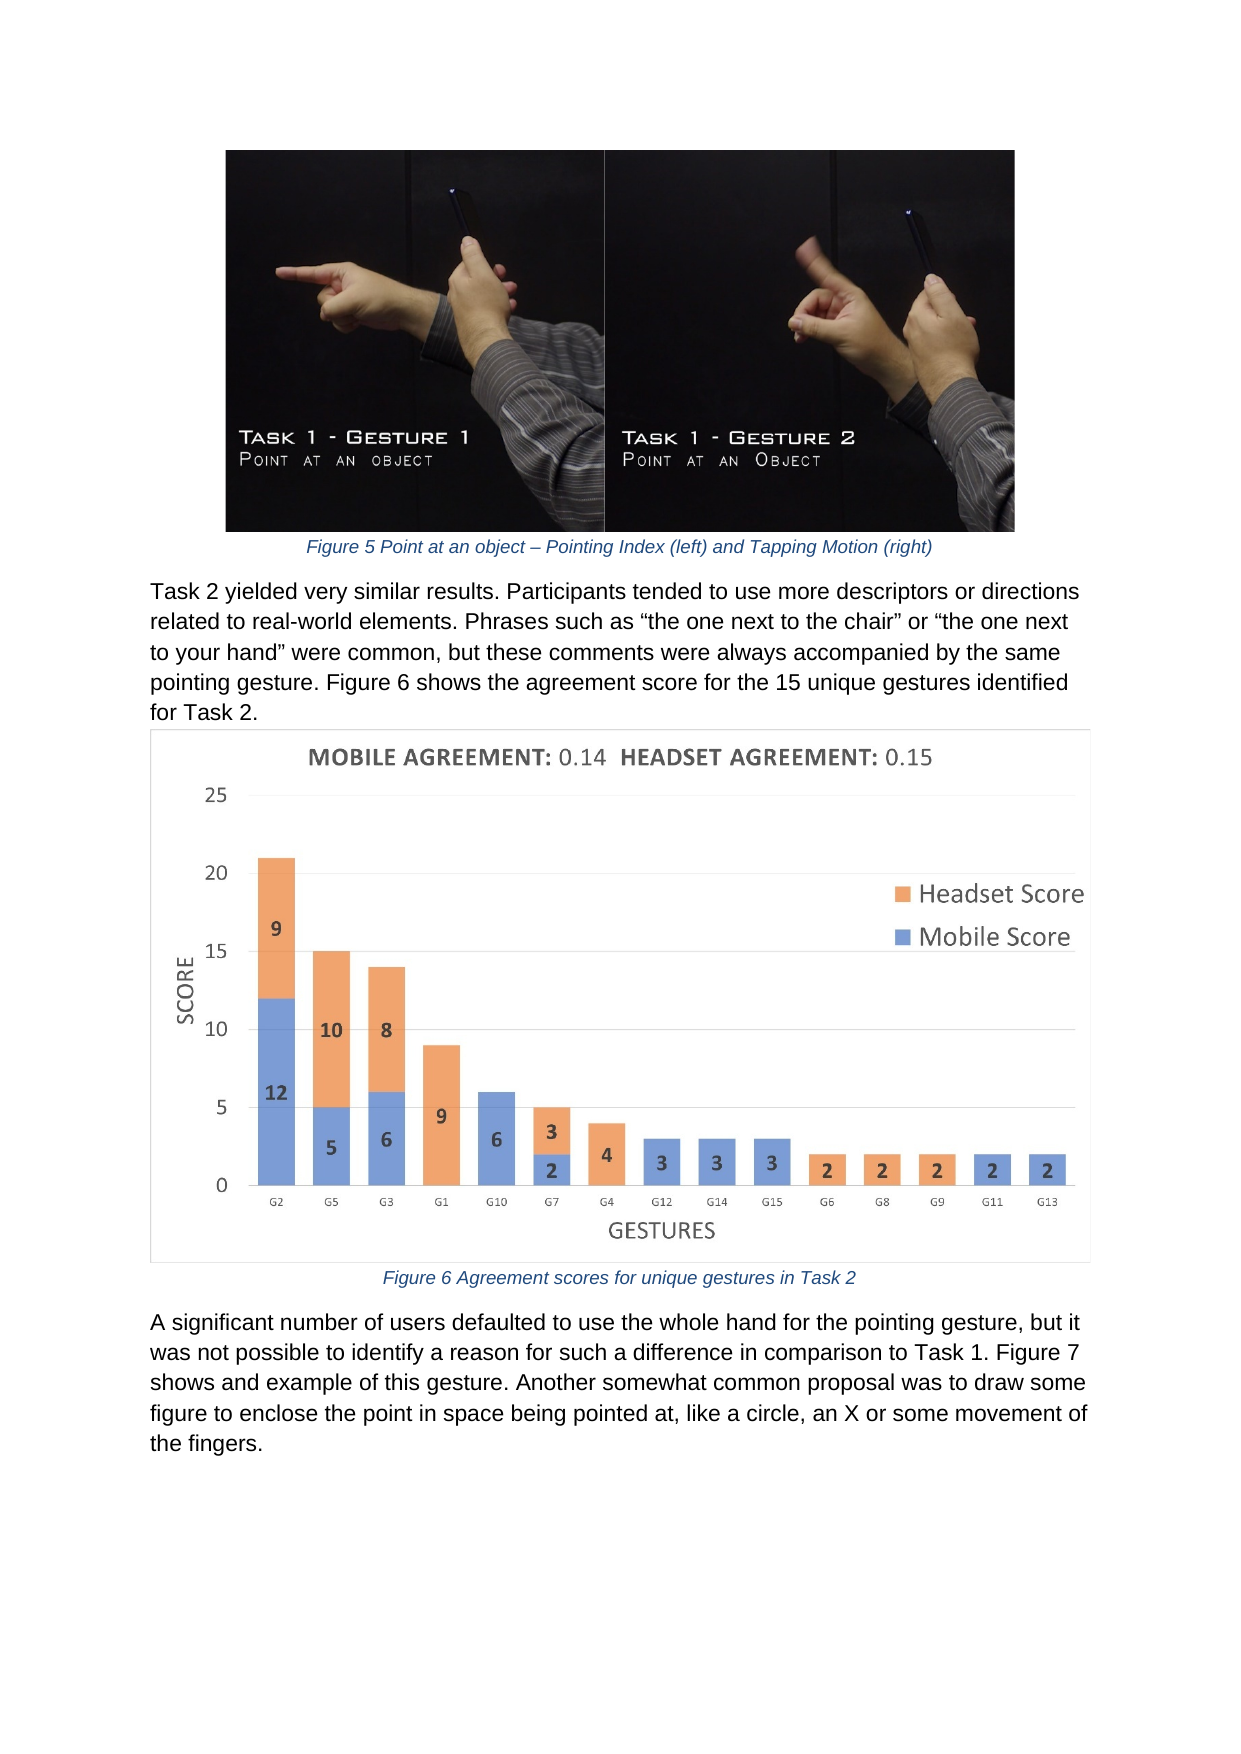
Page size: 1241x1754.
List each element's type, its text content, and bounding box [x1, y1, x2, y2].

picture [225, 150, 1015, 532]
text Figure 5 Point at an object – Pointing Index (left) and Tapping Motion (right) [150, 536, 1090, 557]
text A significant number of users defaulted to use the whole hand for the pointing gesture, but it was not possible to identify a reason for such a difference in comparison to Task 1. Figure 7 shows and example of this gesture. Another somewhat common proposal was to draw some figure to enclose the point in space being pointed at, like a circle, an X or some movement of the fingers. [150, 1309, 1090, 1456]
text Figure 6 Agreement scores for unique gestures in Task 2 [150, 1266, 1090, 1288]
text Task 2 yielded very similar results. Participants tended to use more descriptors or directions related to real-world elements. Phrases such as “the one next to the chair” or “the one next to your hand” were common, but these comments were always accompanied by the same pointing gesture. Figure 6 shows the agreement score for the 15 unique gestures identified for Task 2. [150, 578, 1090, 725]
picture [150, 729, 1091, 1263]
